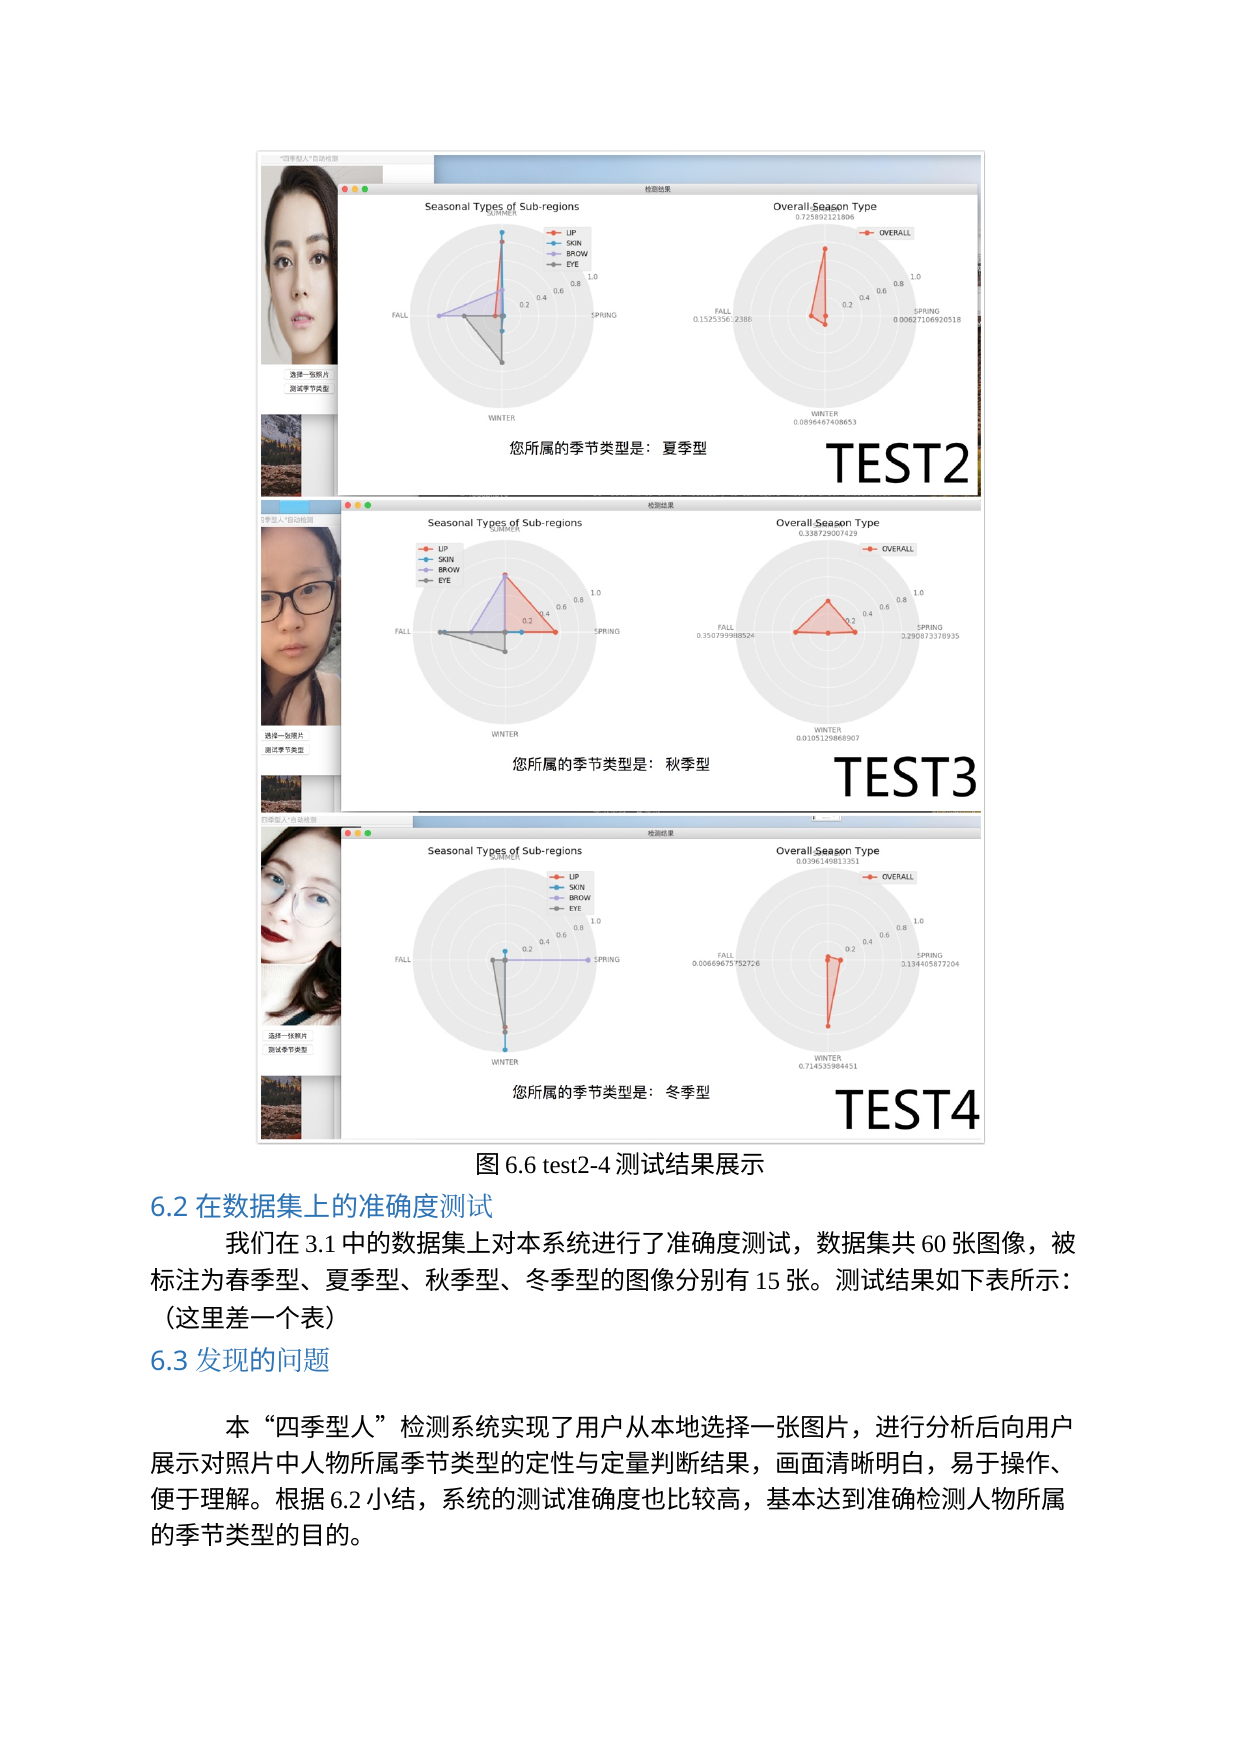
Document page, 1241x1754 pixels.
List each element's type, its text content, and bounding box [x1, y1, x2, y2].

subtitle （这里差一个表） [150, 1301, 1090, 1335]
text 本“四季型人”检测系统实现了用户从本地选择一张图片，进行分析后向用户展示对照片中人物所属季节类型的定性与定量判断结果，画面清晰明白，易于操作、便于理解。根据6.2小结，系统的测试准确度也比较高，基本达到准确检测人物所属的季节类型的目的。 [150, 1407, 1090, 1552]
subtitle 6.2 在数据集上的准确度测试 [150, 1184, 1090, 1224]
subtitle 6.3 发现的问题 [150, 1339, 1090, 1378]
picture [255, 150, 986, 1145]
text 我们在3.1中的数据集上对本系统进行了准确度测试，数据集共60张图像，被标注为春季型、夏季型、秋季型、冬季型的图像分别有15张。测试结果如下表所示： [150, 1224, 1090, 1296]
text 图6.6 test2-4测试结果展示 [150, 1144, 1090, 1180]
